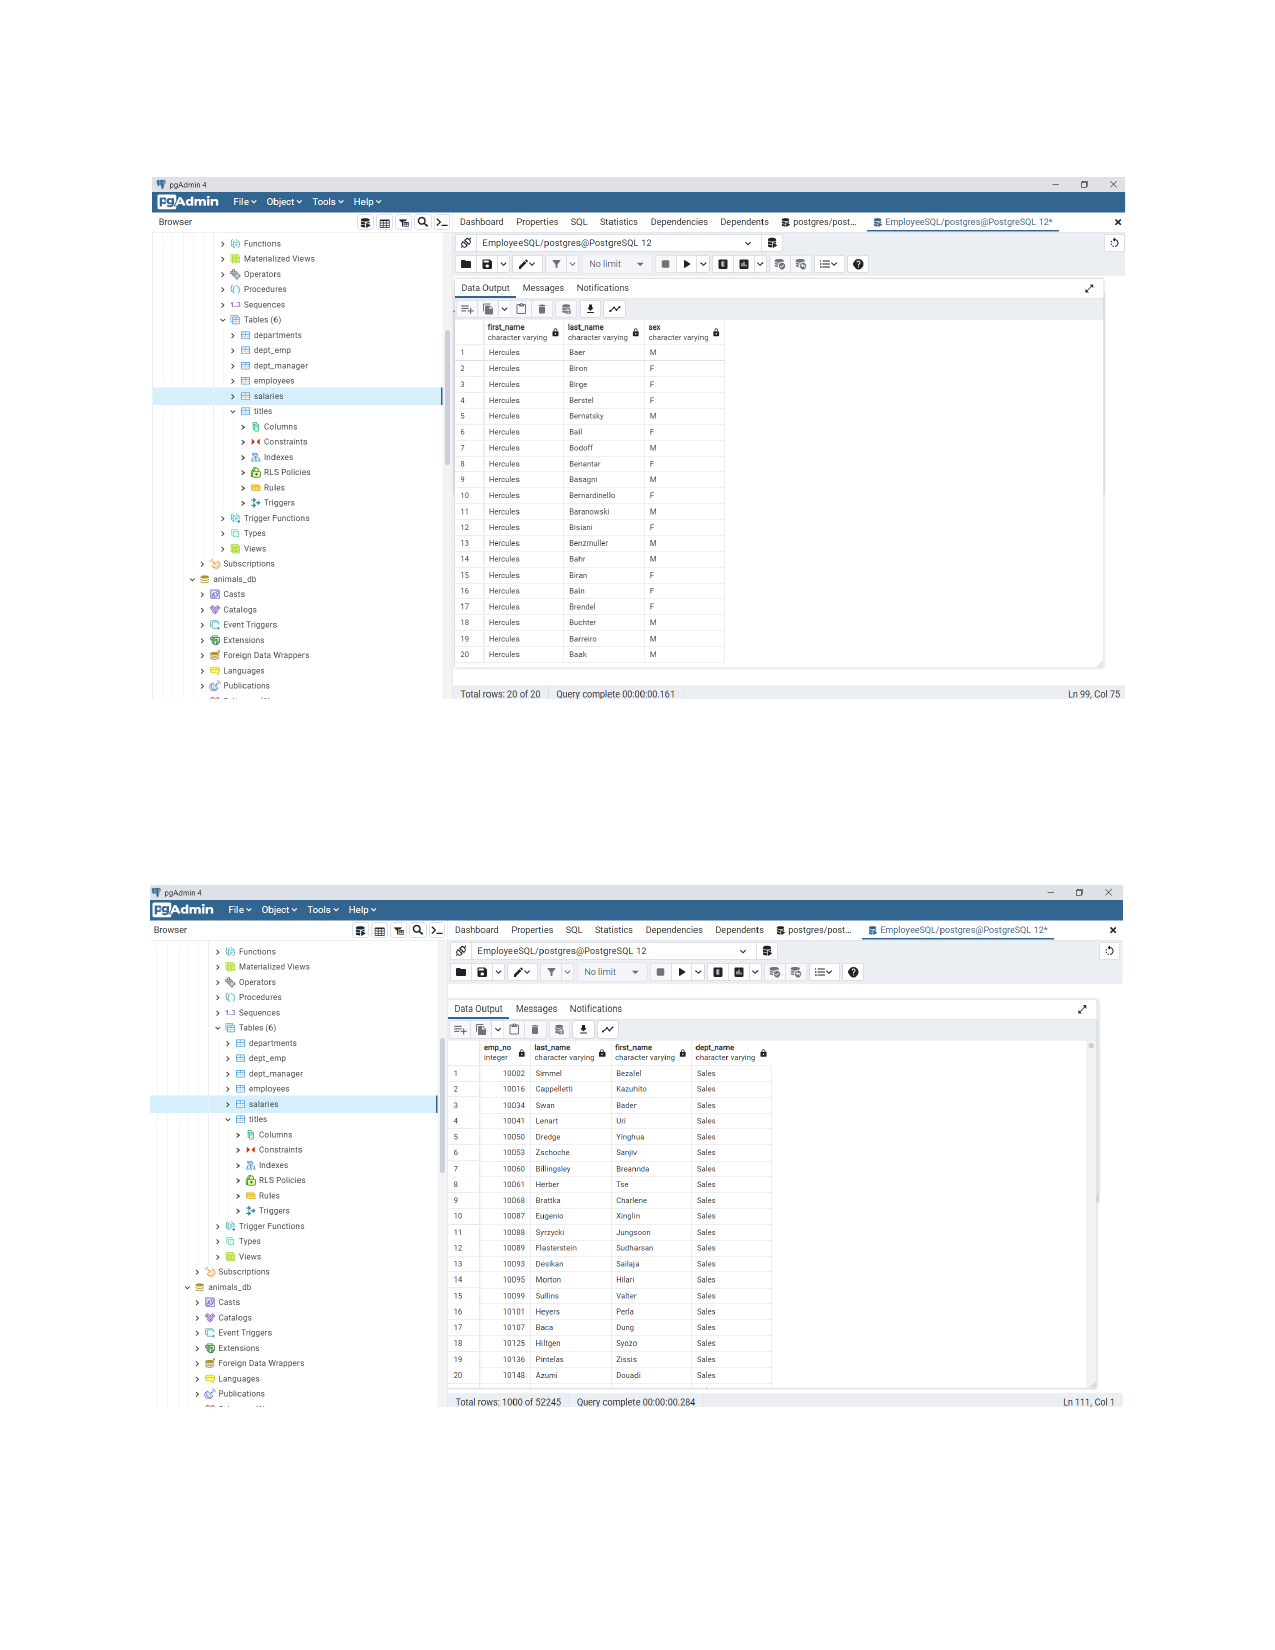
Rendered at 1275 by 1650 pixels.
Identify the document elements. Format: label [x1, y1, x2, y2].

picture [150, 885, 1123, 1407]
picture [152, 177, 1125, 699]
